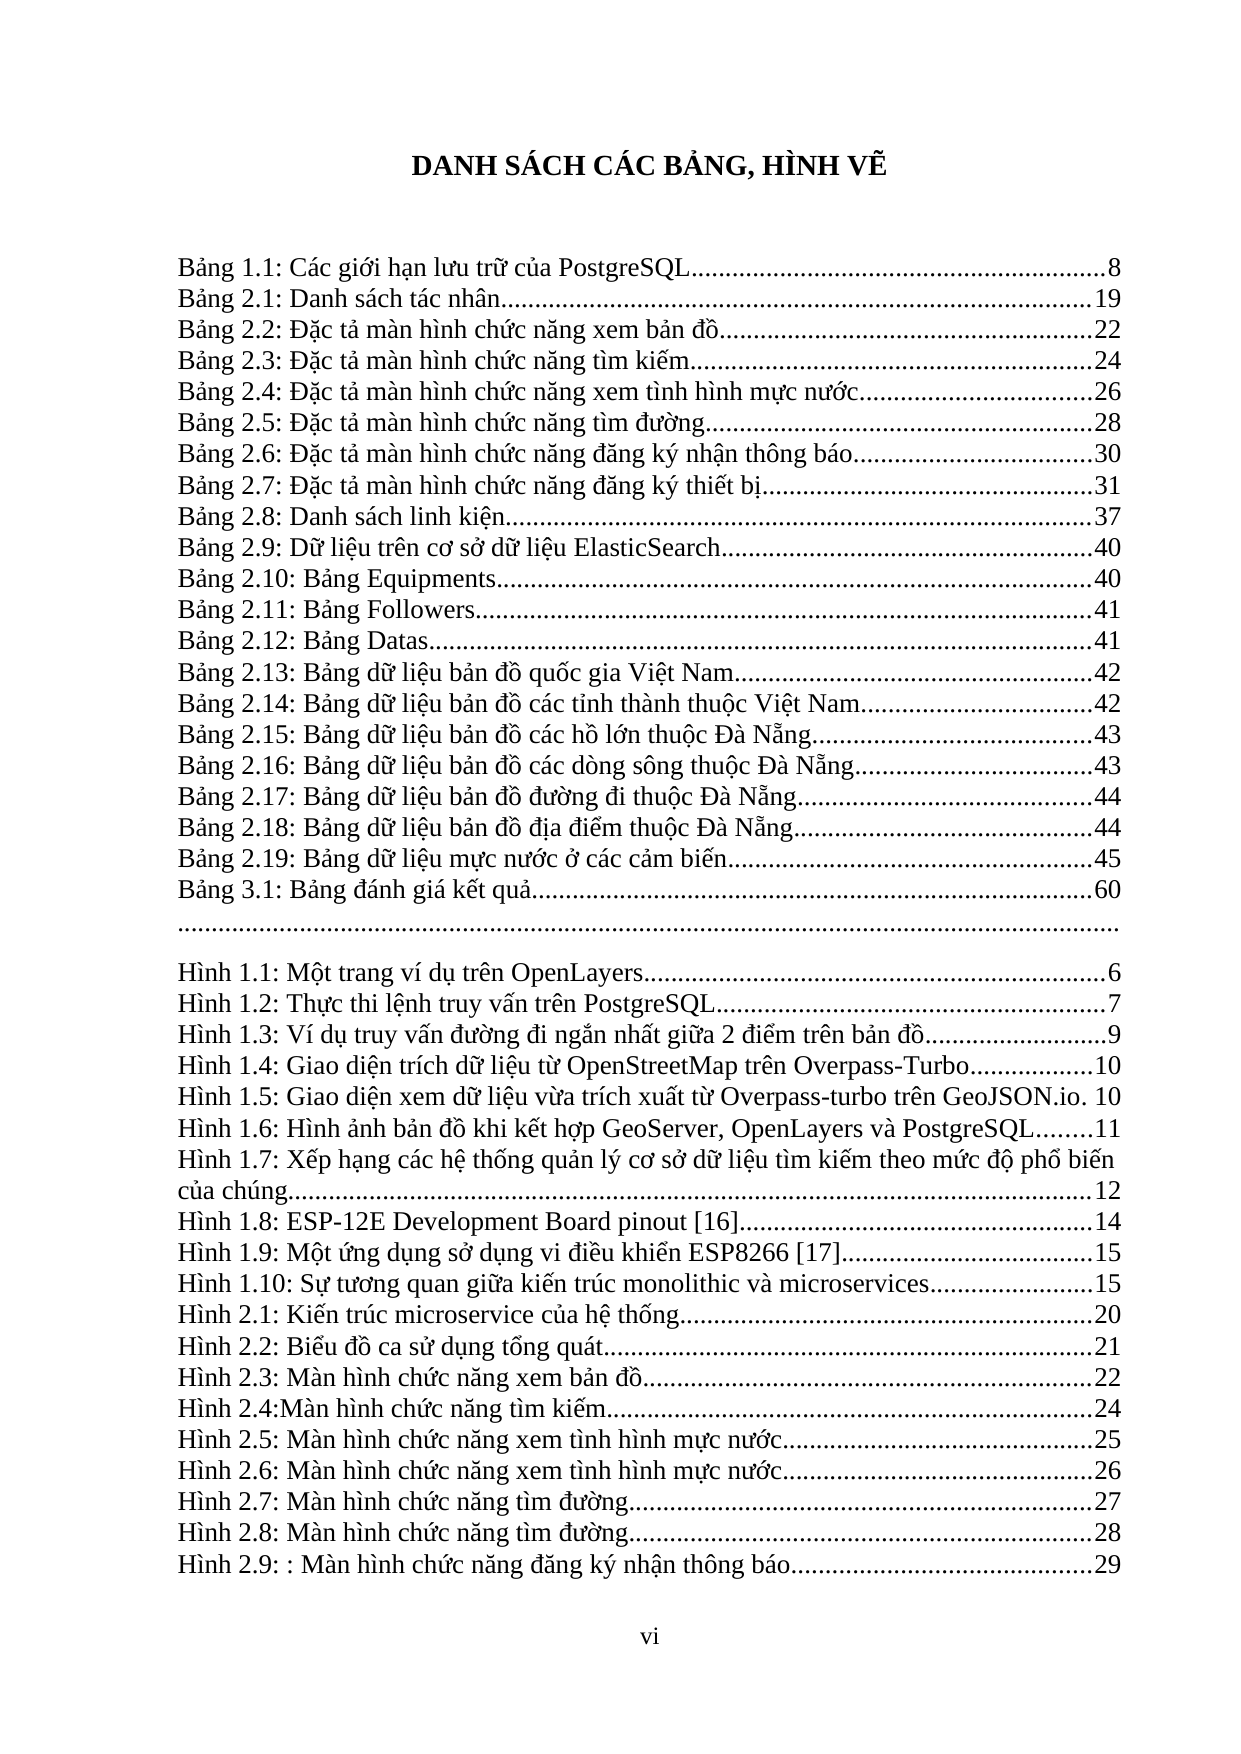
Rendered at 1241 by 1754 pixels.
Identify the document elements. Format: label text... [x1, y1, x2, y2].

text Hình 2.5: Màn hình chức năng xem tình hình mực nước 25 [177, 1423, 1122, 1454]
text Bảng 2.16: Bảng dữ liệu bản đồ các dòng sông thuộc Đà Nẵng 43 [177, 749, 1122, 780]
text Bảng 2.6: Đặc tả màn hình chức năng đăng ký nhận thông báo 30 [177, 438, 1122, 469]
text Hình 1.10: Sự tương quan giữa kiến trúc monolithic và microservices 15 [177, 1267, 1122, 1298]
text Bảng 2.9: Dữ liệu trên cơ sở dữ liệu ElasticSearch 40 [177, 531, 1122, 562]
text Hình 1.2: Thực thi lệnh truy vấn trên PostgreSQL 7 [177, 987, 1122, 1018]
text Hình 1.5: Giao diện xem dữ liệu vừa trích xuất từ Overpass-turbo trên GeoJSON.io 10 [177, 1081, 1122, 1112]
text Bảng 2.14: Bảng dữ liệu bản đồ các tỉnh thành thuộc Việt Nam 42 [177, 687, 1122, 718]
text Bảng 2.19: Bảng dữ liệu mực nước ở các cảm biến 45 [177, 842, 1122, 874]
text Hình 2.1: Kiến trúc microservice của hệ thống 20 [177, 1298, 1122, 1330]
text Hình 2.2: Biểu đồ ca sử dụng tổng quát 21 [177, 1330, 1122, 1361]
text Bảng 2.2: Đặc tả màn hình chức năng xem bản đồ 22 [177, 313, 1122, 344]
text Bảng 2.3: Đặc tả màn hình chức năng tìm kiếm 24 [177, 344, 1122, 375]
text Bảng 2.1: Danh sách tác nhân 19 [177, 282, 1122, 313]
text Bảng 2.18: Bảng dữ liệu bản đồ địa điểm thuộc Đà Nẵng 44 [177, 811, 1122, 842]
text Hình 2.4:Màn hình chức năng tìm kiếm 24 [177, 1392, 1122, 1423]
text Bảng 2.17: Bảng dữ liệu bản đồ đường đi thuộc Đà Nẵng 44 [177, 780, 1122, 811]
text Bảng 2.7: Đặc tả màn hình chức năng đăng ký thiết bị 31 [177, 469, 1122, 500]
text Bảng 2.12: Bảng Datas 41 [177, 624, 1122, 656]
text Hình 2.7: Màn hình chức năng tìm đường 27 [177, 1485, 1122, 1517]
text Bảng 2.15: Bảng dữ liệu bản đồ các hồ lớn thuộc Đà Nẵng 43 [177, 718, 1122, 749]
text Hình 2.3: Màn hình chức năng xem bản đồ 22 [177, 1361, 1122, 1392]
text Hình 1.3: Ví dụ truy vấn đường đi ngắn nhất giữa 2 điểm trên bản đồ 9 [177, 1018, 1122, 1049]
text Hình 2.6: Màn hình chức năng xem tình hình mực nước 26 [177, 1454, 1122, 1485]
text Bảng 1.1: Các giới hạn lưu trữ của PostgreSQL 8 [177, 251, 1122, 282]
text Bảng 3.1: Bảng đánh giá kết quả 60 [177, 874, 1122, 905]
text Bảng 2.8: Danh sách linh kiện 37 [177, 500, 1122, 531]
text Bảng 2.5: Đặc tả màn hình chức năng tìm đường 28 [177, 406, 1122, 438]
text Bảng 2.11: Bảng Followers 41 [177, 593, 1122, 624]
text Hình 2.9: : Màn hình chức năng đăng ký nhận thông báo 29 [177, 1548, 1122, 1579]
text DANH SÁCH CÁC BẢNG, HÌNH VẼ [177, 148, 1122, 181]
text Hình 1.8: ESP-12E Development Board pinout [16] 14 [177, 1205, 1122, 1236]
text Hình 1.6: Hình ảnh bản đồ khi kết hợp GeoServer, OpenLayers và PostgreSQL 11 [177, 1112, 1122, 1143]
text Bảng 2.4: Đặc tả màn hình chức năng xem tình hình mực nước 26 [177, 375, 1122, 406]
text Bảng 2.10: Bảng Equipments 40 [177, 562, 1122, 593]
text Bảng 2.13: Bảng dữ liệu bản đồ quốc gia Việt Nam 42 [177, 656, 1122, 687]
text Hình 2.8: Màn hình chức năng tìm đường 28 [177, 1517, 1122, 1548]
text Hình 1.7: Xếp hạng các hệ thống quản lý cơ sở dữ liệu tìm kiếm theo mức độ phổ biến của chúng 12 [177, 1143, 1122, 1205]
text Hình 1.1: Một trang ví dụ trên OpenLayers 6 [177, 956, 1122, 987]
text Hình 1.4: Giao diện trích dữ liệu từ OpenStreetMap trên Overpass-Turbo 10 [177, 1049, 1122, 1081]
text Hình 1.9: Một ứng dụng sở dụng vi điều khiển ESP8266 [17] 15 [177, 1236, 1122, 1267]
